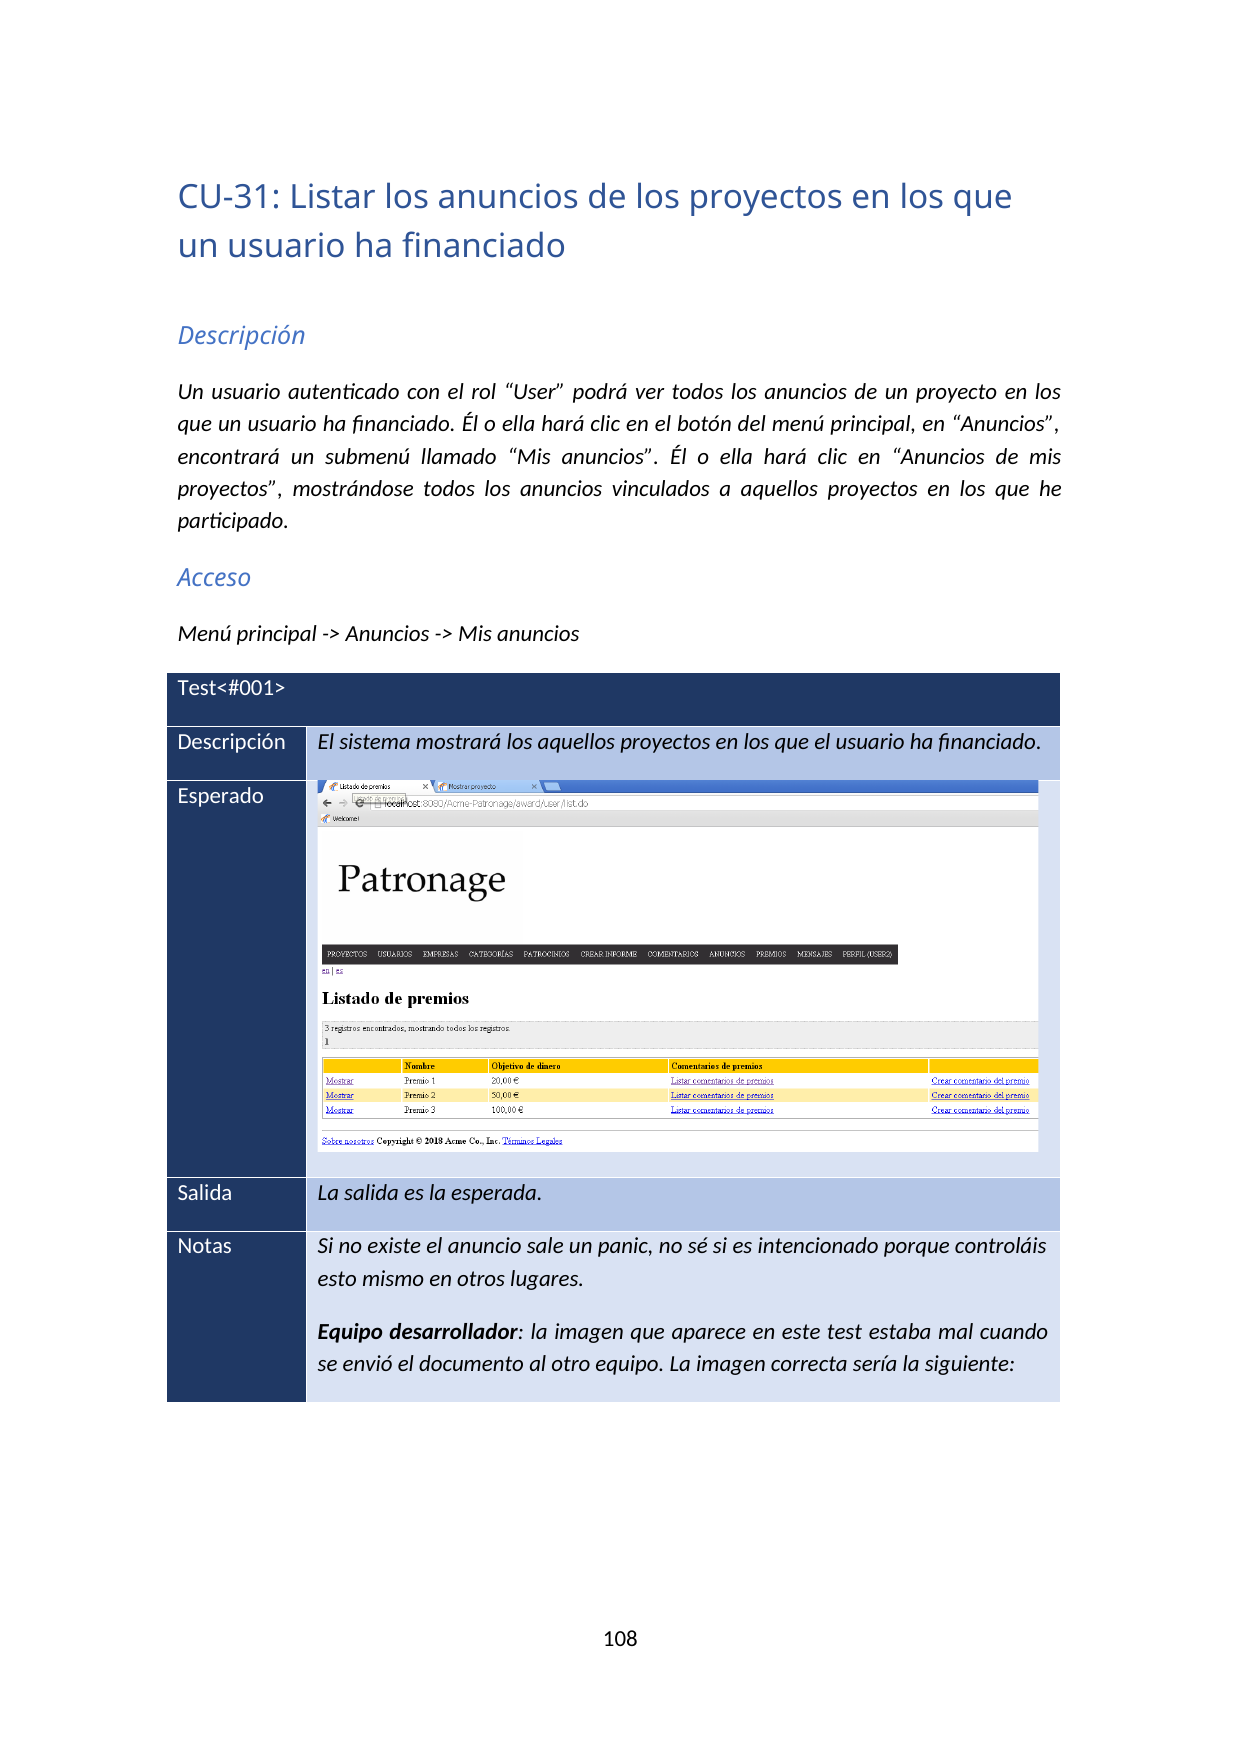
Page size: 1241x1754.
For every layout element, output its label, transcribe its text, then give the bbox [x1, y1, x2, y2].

text Acceso [177, 559, 1063, 593]
text Menú principal -> Anuncios -> Mis anuncios [177, 619, 1063, 647]
subtitle CU-31: Listar los anuncios de los proyectos en los que un usuario ha financiado [177, 173, 1063, 267]
table_cell Descripción [167, 727, 306, 780]
picture [317, 780, 1039, 1152]
table_header Test<#001> [167, 673, 1060, 726]
table_cell Salida [167, 1178, 306, 1231]
text Un usuario autenticado con el rol “User” podrá ver todos los anuncios de un proyecto en los que un usuario ha financiado. Él o ella hará clic en el botón del menú principal, en “Anuncios”, encontrará un submenú llamado “Mis anuncios”. Él o ella hará clic en “Anuncios de mis proyectos”, mostrándose todos los anuncios vinculados a aquellos proyectos en los que he participado. [177, 377, 1063, 534]
table_cell Esperado [167, 781, 306, 1177]
table_cell Notas [167, 1232, 306, 1402]
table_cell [307, 1232, 1060, 1402]
text Descripción [177, 317, 1063, 351]
table_cell El sistema mostrará los aquellos proyectos en los que el usuario ha financiado. [307, 727, 1060, 780]
table_cell La salida es la esperada. [307, 1178, 1060, 1231]
table_cell [307, 781, 1060, 1177]
